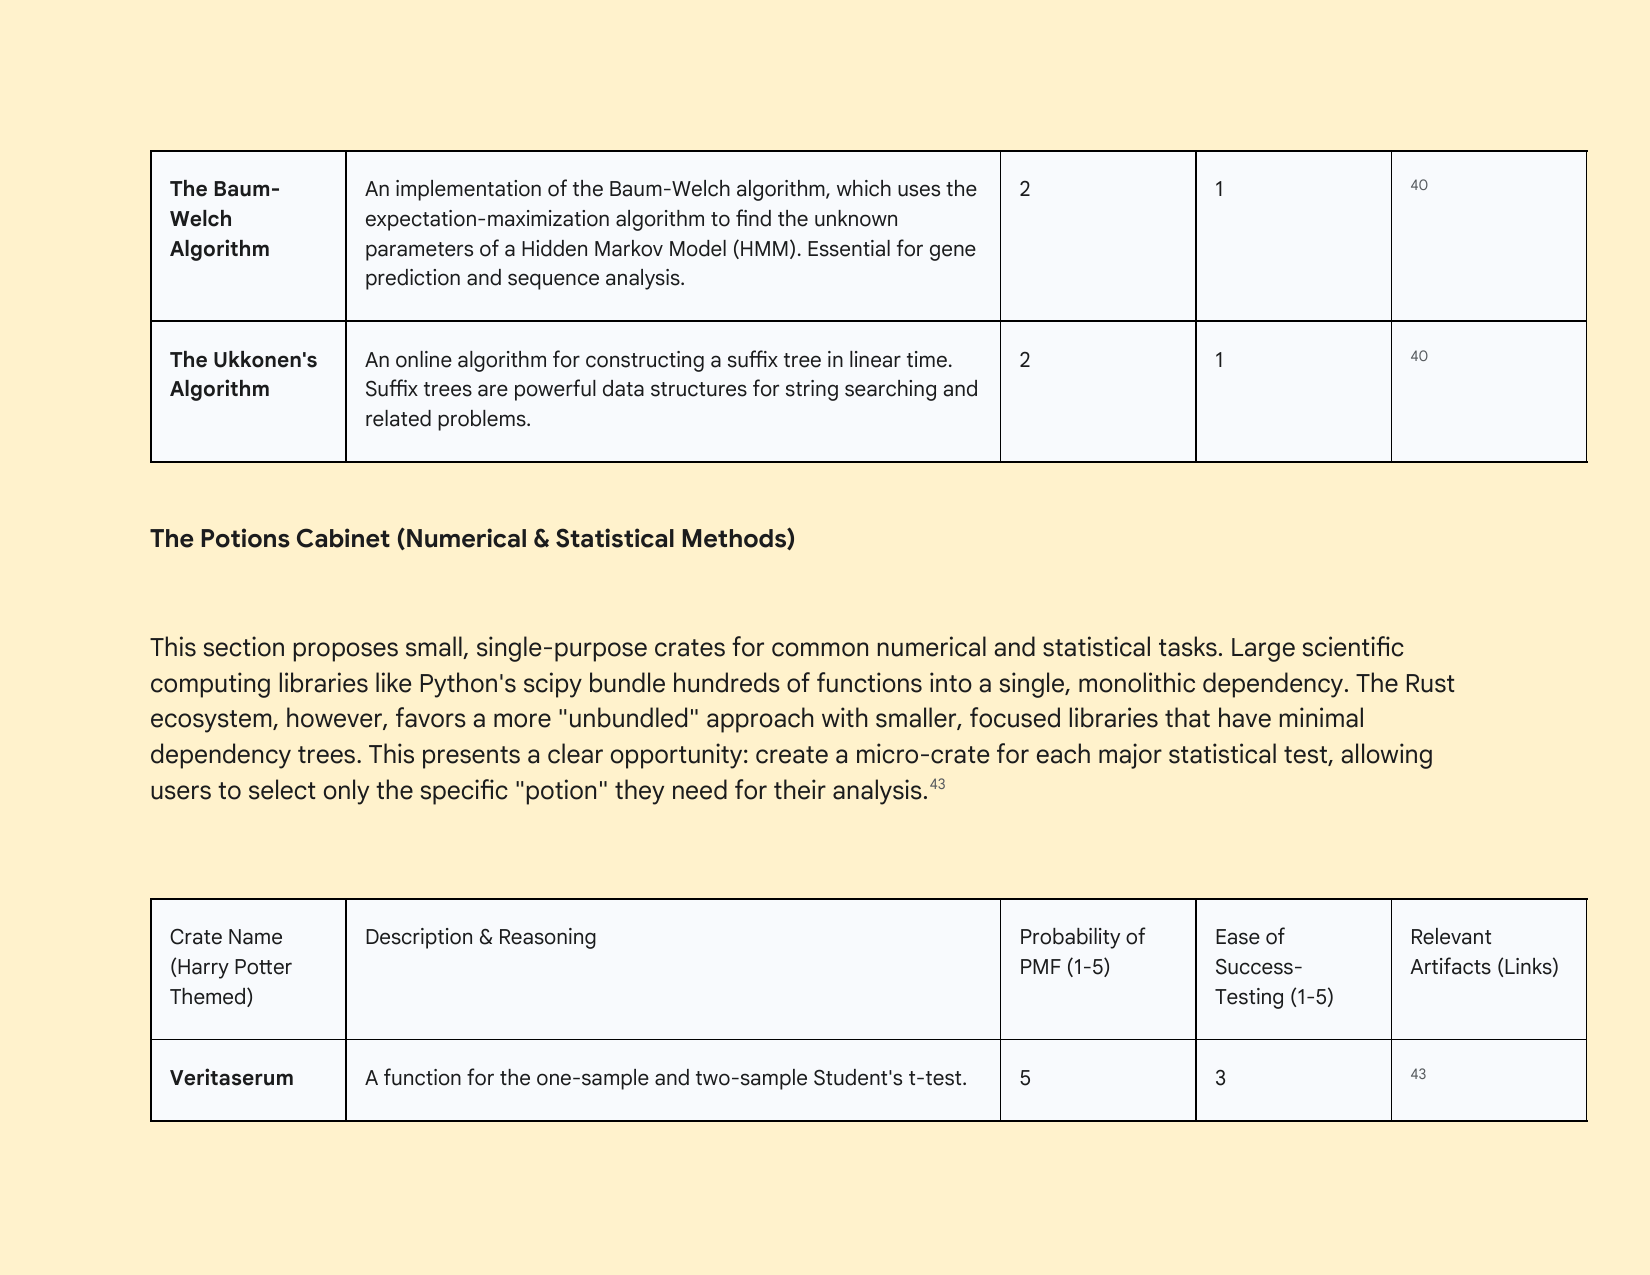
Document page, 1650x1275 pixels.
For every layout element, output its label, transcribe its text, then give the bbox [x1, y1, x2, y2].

table_header Crate Name (Harry Potter Themed) [152, 900, 345, 1039]
table_cell An online algorithm for constructing a suffix tree in linear time. Suffix trees are powerful data structures for string searching and related problems. [347, 322, 1000, 461]
table_cell 5 [1001, 1040, 1195, 1120]
table_cell Veritaserum [152, 1040, 345, 1120]
table_header Description & Reasoning [347, 900, 1000, 1039]
table_cell An implementation of the Baum-Welch algorithm, which uses the expectation-maximization algorithm to find the unknown parameters of a Hidden Markov Model (HMM). Essential for gene prediction and sequence analysis. [347, 152, 1000, 320]
table_cell The Baum-Welch Algorithm [152, 152, 345, 320]
table_cell 40 [1392, 322, 1586, 461]
table_header Probability of PMF (1-5) [1001, 900, 1195, 1039]
text This section proposes small, single-purpose crates for common numerical and statistical tasks. Large scientific computing libraries like Python's scipy bundle hundreds of functions into a single, monolithic dependency. The Rust ecosystem, however, favors a more "unbundled" approach with smaller, focused libraries that have minimal dependency trees. This presents a clear opportunity: create a micro-crate for each major statistical test, allowing users to select only the specific "potion" they need for their analysis.43 [150, 632, 1500, 806]
table_cell 3 [1197, 1040, 1391, 1120]
table_header Ease of Success-Testing (1-5) [1197, 900, 1391, 1039]
table_cell 40 [1392, 152, 1586, 320]
table_cell 1 [1197, 152, 1391, 320]
table_cell 43 [1392, 1040, 1586, 1120]
table_header Relevant Artifacts (Links) [1392, 900, 1586, 1039]
table_cell 2 [1001, 152, 1195, 320]
subtitle The Potions Cabinet (Numerical & Statistical Methods) [150, 523, 1500, 554]
table_cell The Ukkonen's Algorithm [152, 322, 345, 461]
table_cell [347, 1040, 1000, 1120]
table_cell 2 [1001, 322, 1195, 461]
table_cell 1 [1197, 322, 1391, 461]
